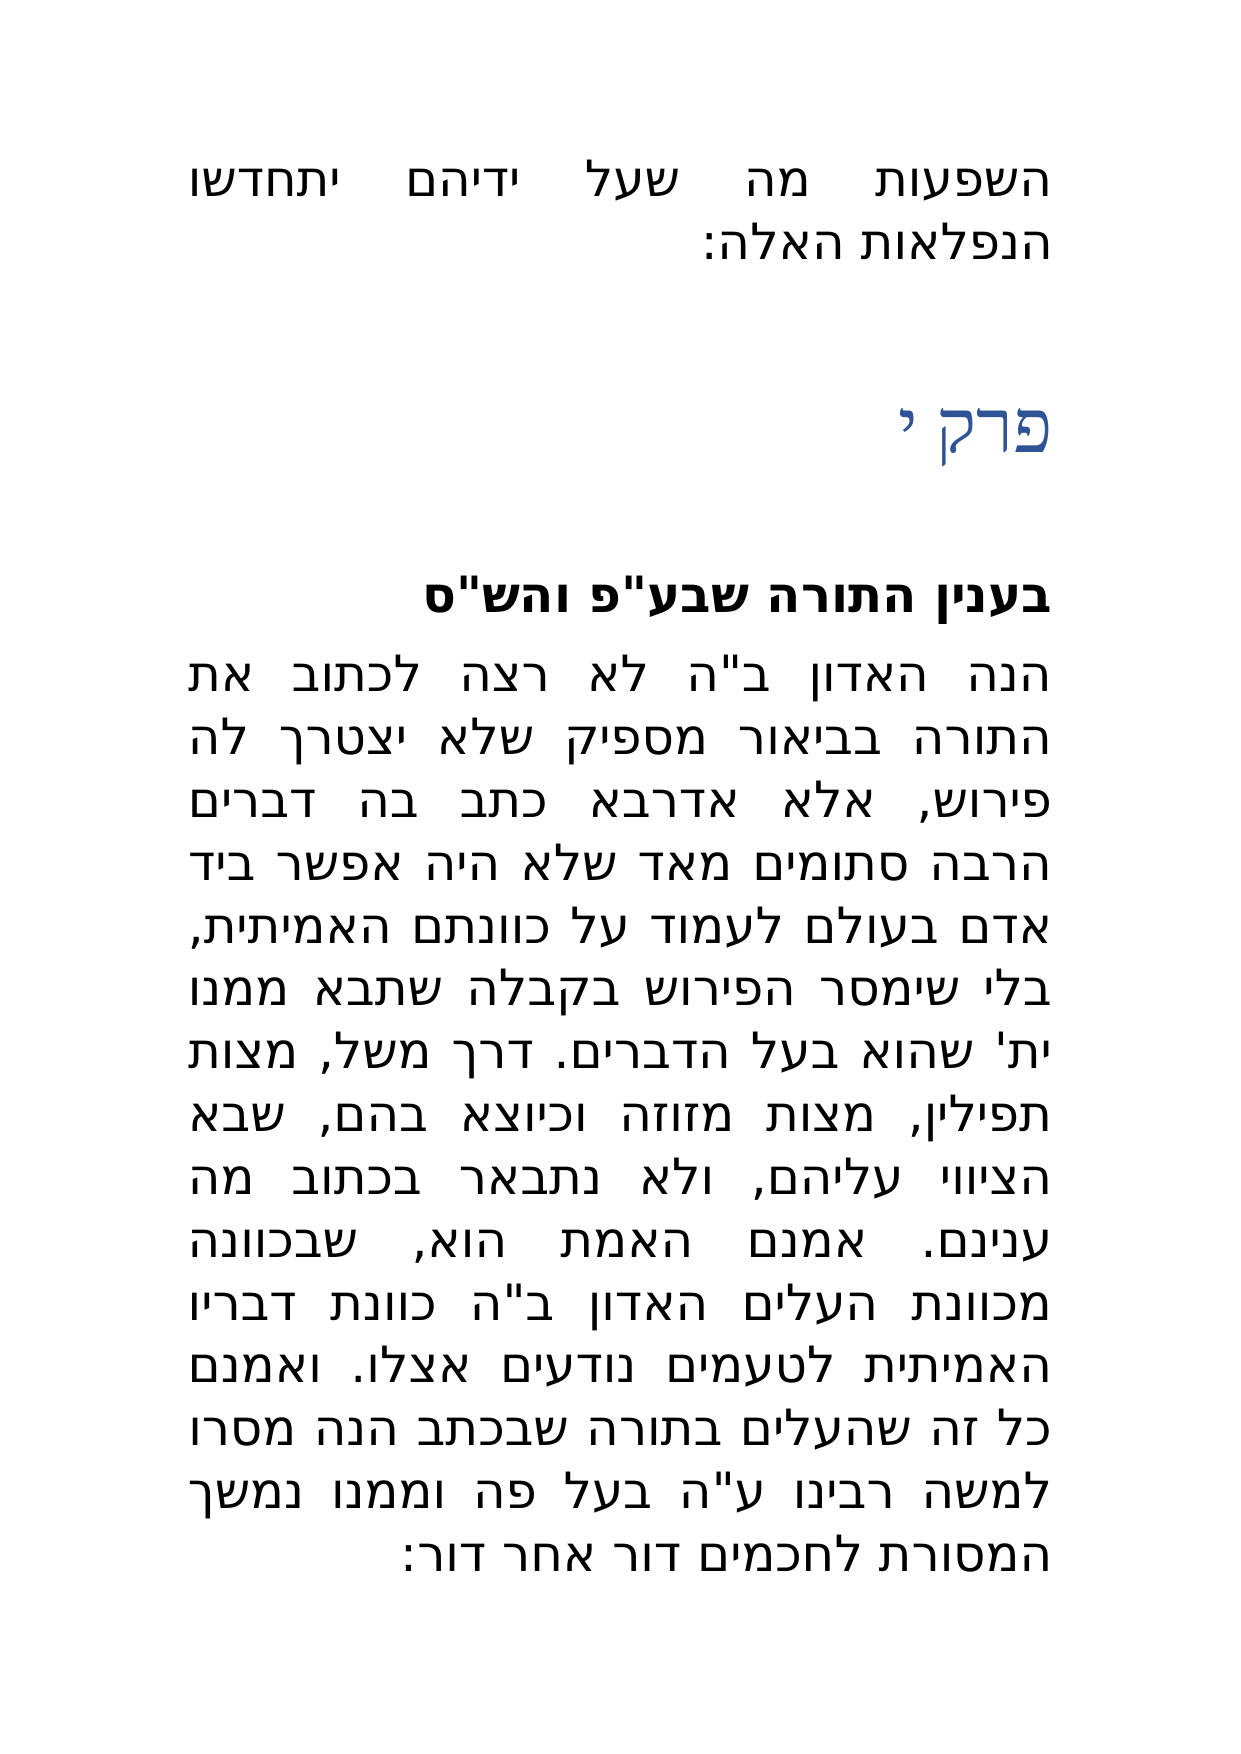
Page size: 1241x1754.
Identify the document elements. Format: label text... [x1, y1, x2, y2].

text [187, 150, 1053, 271]
subtitle פרק י [187, 382, 1053, 469]
text הנה האדון ב"ה לא רצה לכתוב את התורה בביאור מספיק שלא יצטרך לה פירוש, אלא אדרבא כתב בה דברים הרבה סתומים מאד שלא היה אפשר ביד אדם בעולם לעמוד על כוונתם האמיתית, בלי שימסר הפירוש בקבלה שתבא ממנו ית' שהוא בעל הדברים. דרך משל, מצות תפילין, מצות מזוזה וכיוצא בהם, שבא הציווי עליהם, ולא נתבאר בכתוב מה ענינם. אמנם האמת הוא, שבכוונה מכוונת העלים האדון ב"ה כוונת דבריו האמיתית לטעמים נודעים אצלו. ואמנם כל זה שהעלים בתורה שבכתב הנה מסרו למשה רבינו ע"ה בעל פה וממנו נמשך המסורת לחכמים דור אחר דור: [187, 645, 1053, 1583]
text בענין התורה שבע"פ והש"ס [187, 566, 1053, 624]
